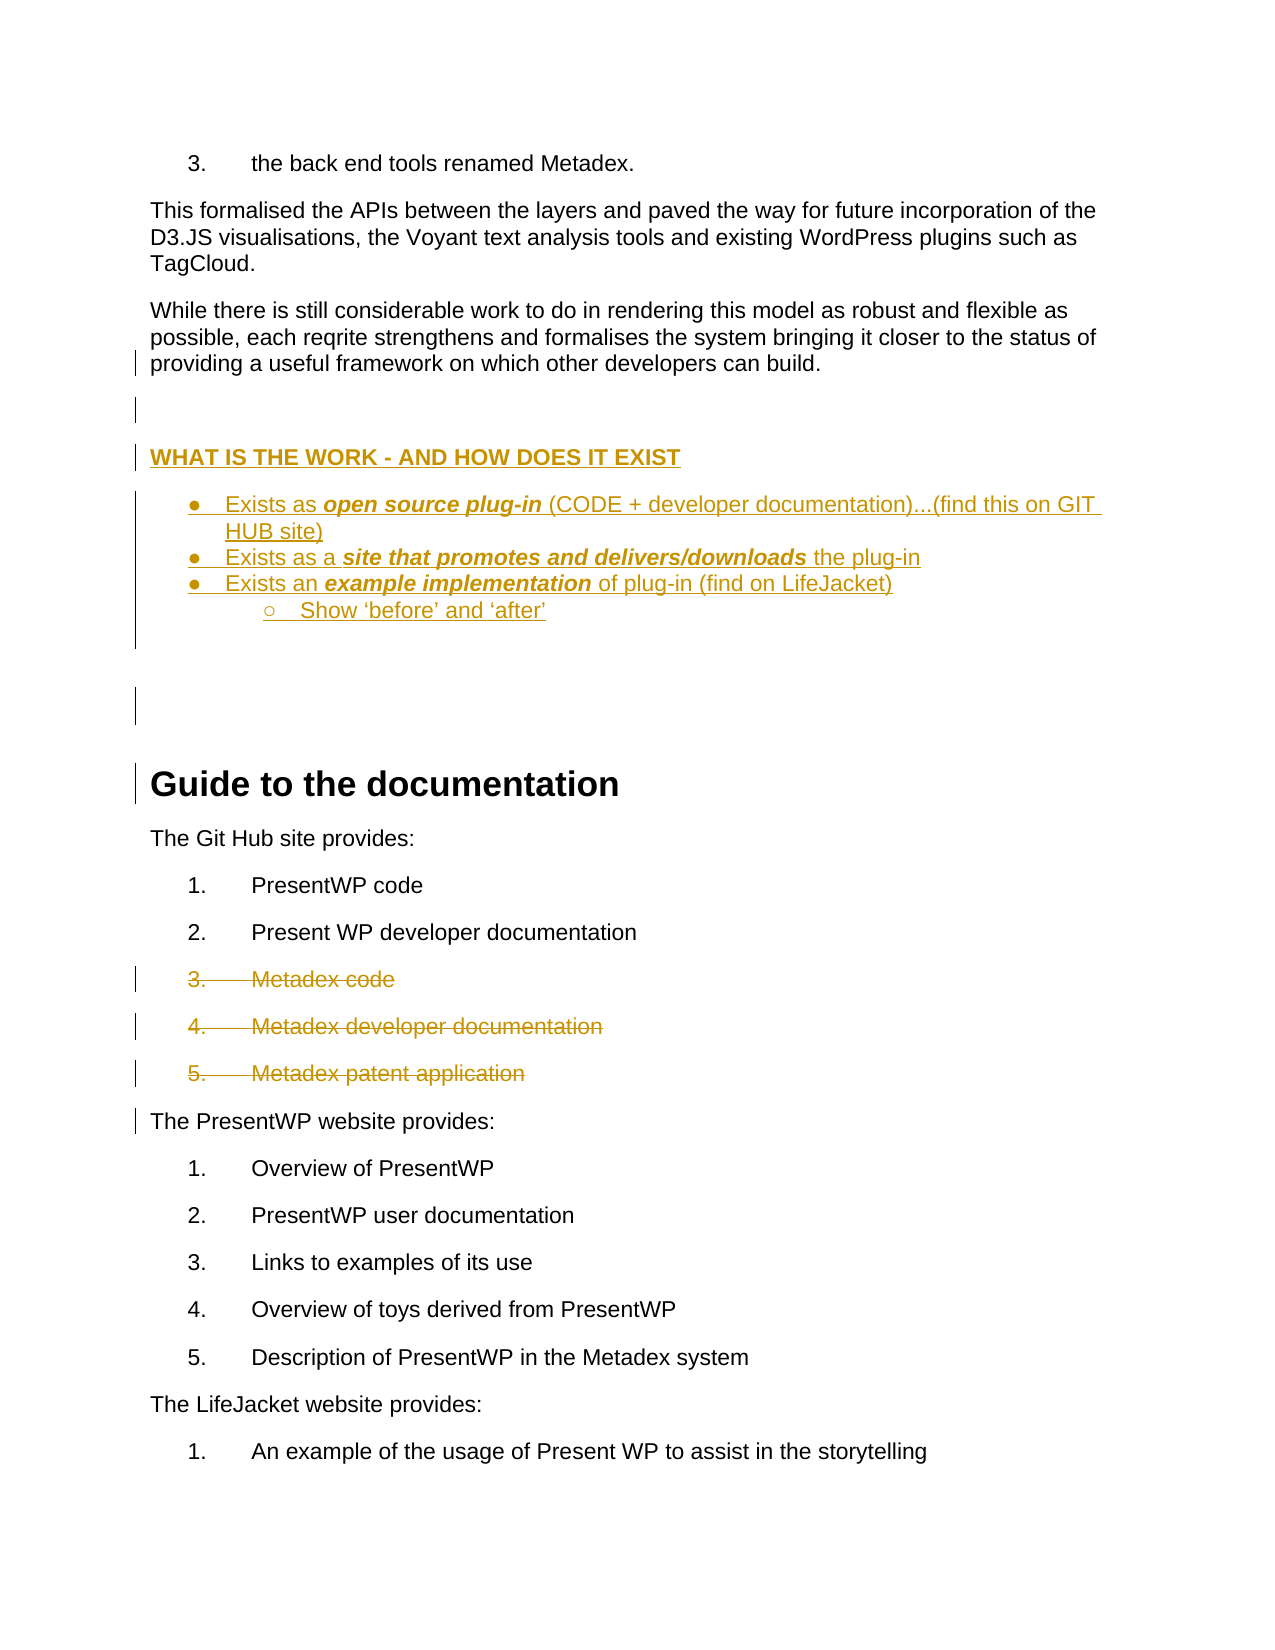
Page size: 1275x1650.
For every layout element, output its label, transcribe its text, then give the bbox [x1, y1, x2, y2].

text 1. An example of the usage of Present WP to assist in the storytelling [187, 1438, 1125, 1464]
text The LifeJacket website provides: [150, 1391, 1125, 1417]
text 2. Present WP developer documentation [187, 919, 1125, 945]
subtitle Guide to the documentation [150, 763, 1125, 804]
text The PresentWP website provides: [150, 1108, 1125, 1134]
text 2. PresentWP user documentation [187, 1202, 1125, 1228]
text 3. Links to examples of its use [187, 1249, 1125, 1276]
text The Git Hub site provides: [150, 824, 1125, 851]
text 4. Overview of toys derived from PresentWP [187, 1296, 1125, 1323]
text 1. PresentWP code [187, 872, 1125, 898]
text 5. Description of PresentWP in the Metadex system [187, 1343, 1125, 1370]
text 1. Overview of PresentWP [187, 1155, 1125, 1181]
text This formalised the APIs between the layers and paved the way for future incorporation of the D3.JS visualisations, the Voyant text analysis tools and existing WordPress plugins such as TagCloud. [150, 197, 1125, 276]
text 3. the back end tools renamed Metadex. [187, 150, 1125, 176]
text While there is still considerable work to do in rendering this model as robust and flexible as possible, each reqrite strengthens and formalises the system bringing it closer to the status of providing a useful framework on which other developers can build. [150, 297, 1125, 376]
